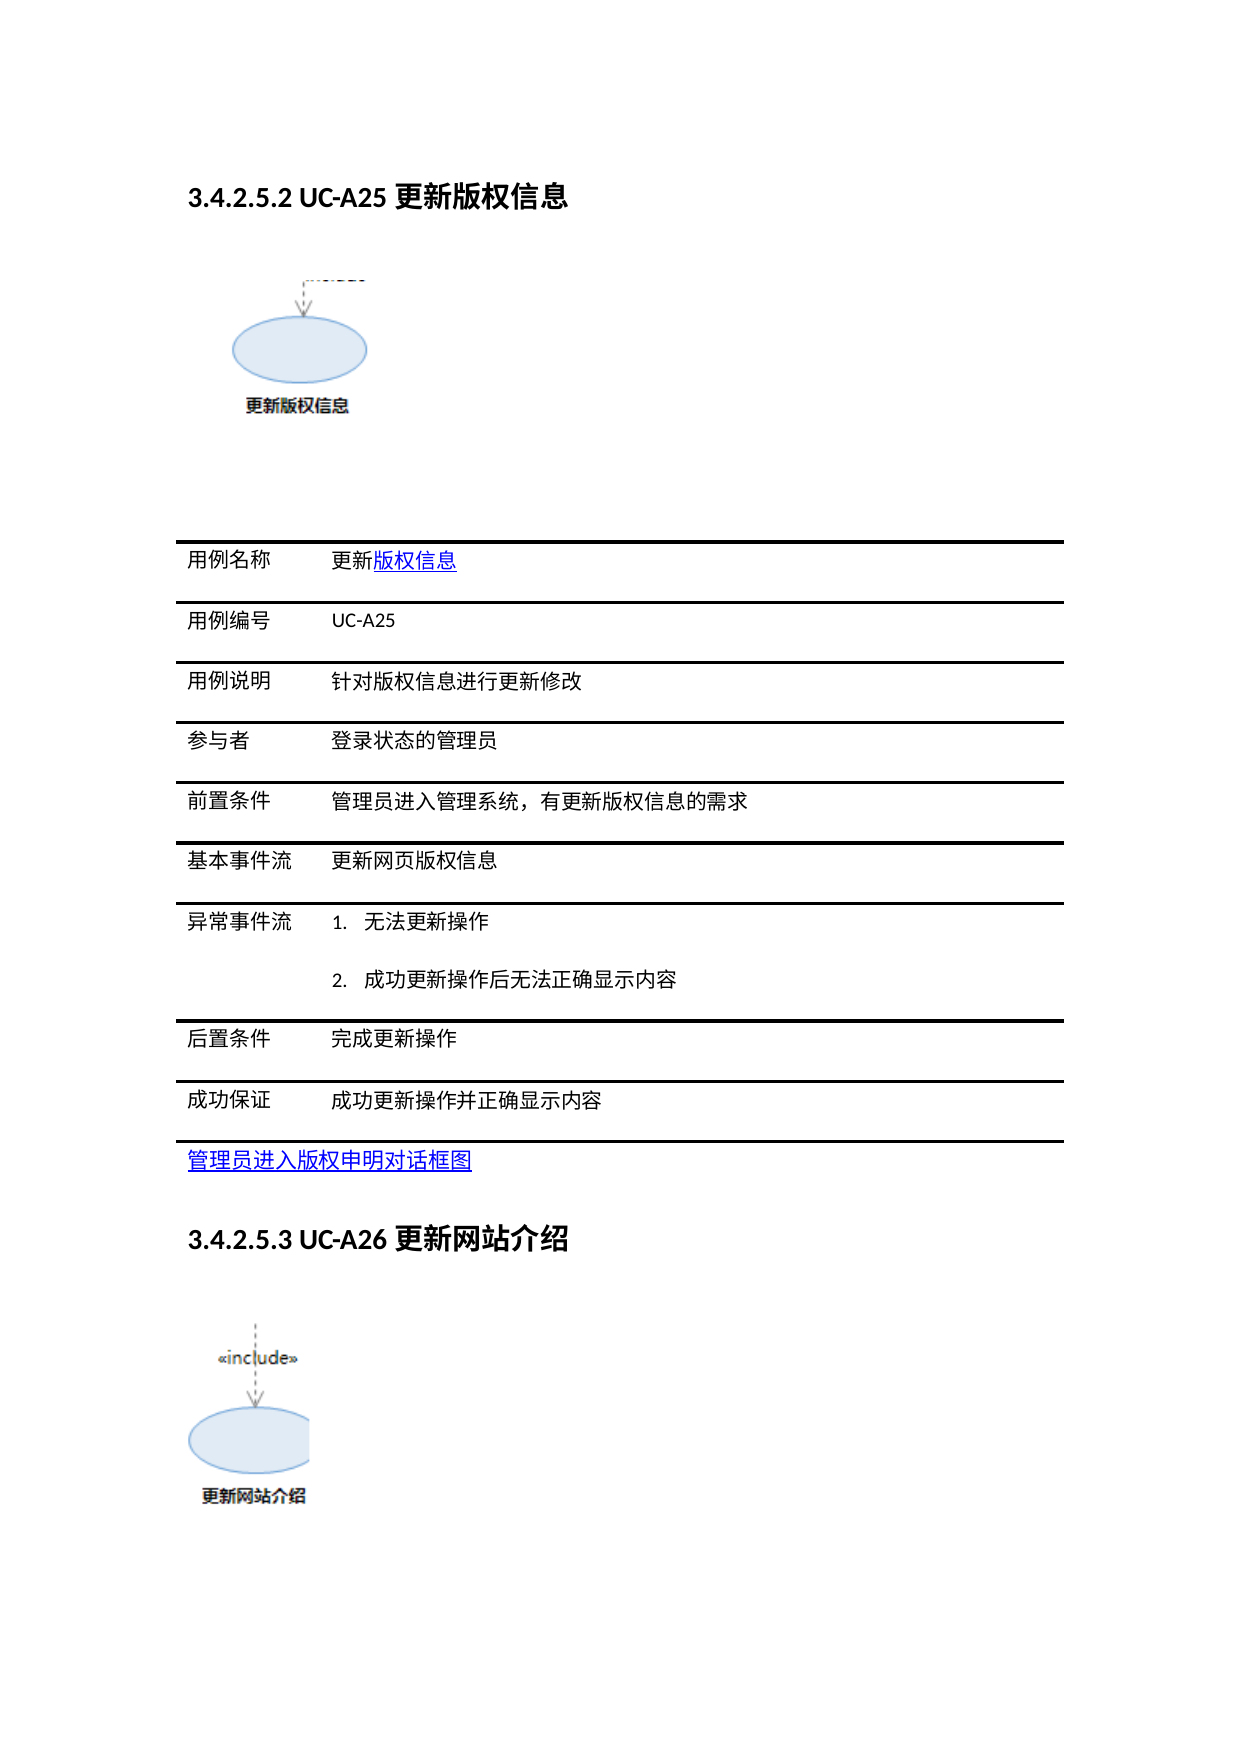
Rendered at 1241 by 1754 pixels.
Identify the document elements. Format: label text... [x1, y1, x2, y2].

picture [187, 1323, 310, 1548]
picture [187, 280, 394, 445]
table_cell 成功更新操作并正确显示内容 [320, 1083, 1064, 1140]
table_cell 基本事件流 [176, 845, 320, 902]
subtitle 3.4.2.5.3 UC-A26 更新网站介绍 [187, 1204, 1053, 1269]
table_header 更新版权信息 [320, 544, 1064, 601]
table_cell UC-A25 [320, 604, 1064, 661]
table_cell 后置条件 [176, 1023, 320, 1079]
table_cell 用例说明 [176, 664, 320, 721]
table_header 用例名称 [176, 544, 320, 601]
table_cell 管理员进入管理系统，有更新版权信息的需求 [320, 784, 1064, 841]
table_cell 针对版权信息进行更新修改 [320, 664, 1064, 721]
table_cell 前置条件 [176, 784, 320, 841]
subtitle 3.4.2.5.2 UC-A25 更新版权信息 [187, 162, 1053, 227]
table_cell 异常事件流 [176, 905, 320, 1019]
table_cell 登录状态的管理员 [320, 724, 1064, 781]
text 管理员进入版权申明对话框图 [187, 1143, 1053, 1175]
table_cell 更新网页版权信息 [320, 845, 1064, 902]
table_cell 参与者 [176, 724, 320, 781]
table_cell 完成更新操作 [320, 1023, 1064, 1079]
table_cell 无法更新操作 成功更新操作后无法正确显示内容 [320, 905, 1064, 1019]
table_cell 用例编号 [176, 604, 320, 661]
table_cell 成功保证 [176, 1083, 320, 1140]
